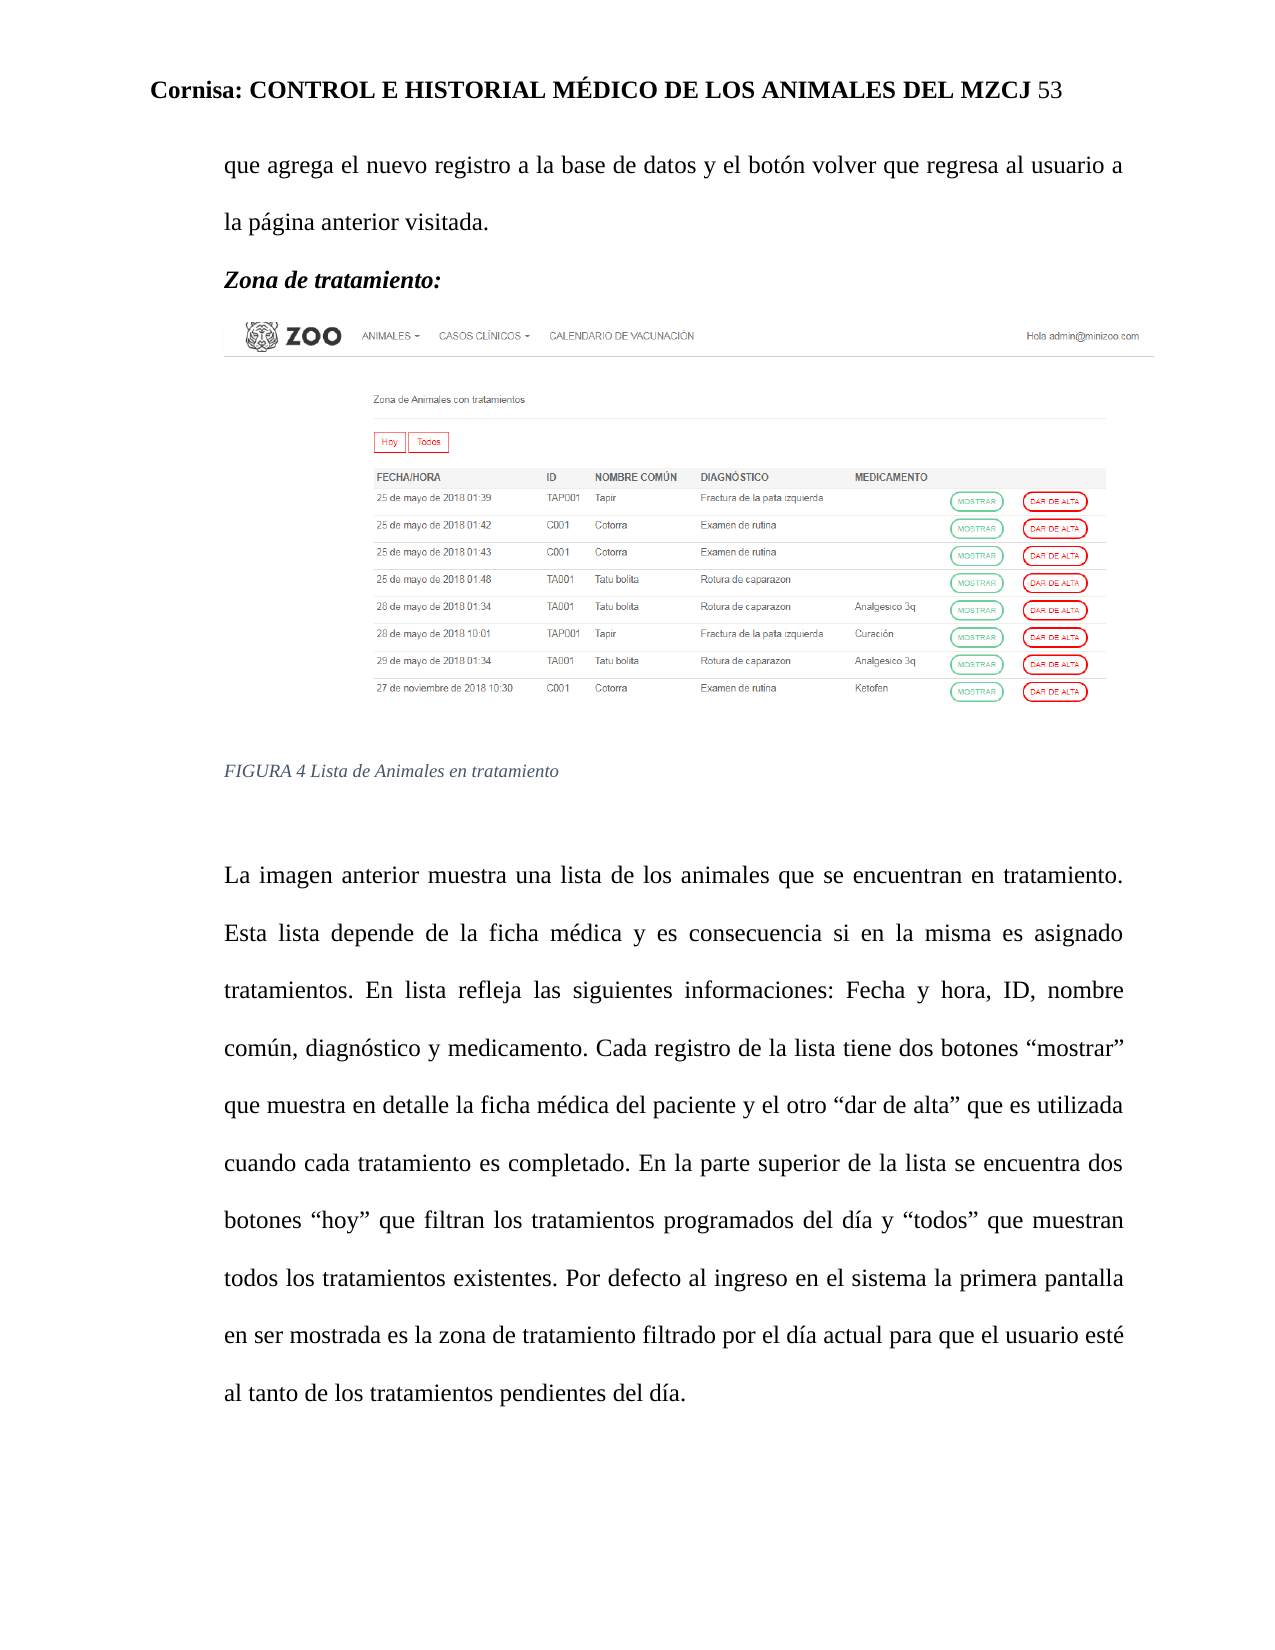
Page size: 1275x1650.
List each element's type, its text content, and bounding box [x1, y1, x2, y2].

subtitle Zona de tratamiento: [150, 265, 1125, 294]
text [224, 150, 1125, 236]
picture [223, 322, 1155, 732]
text La imagen anterior muestra una lista de los animales que se encuentran en tratamiento. Esta lista depende de la ficha médica y es consecuencia si en la misma es asignado tratamientos. En lista refleja las siguientes informaciones: Fecha y hora, ID, nombre común, diagnóstico y medicamento. Cada registro de la lista tiene dos botones “mostrar” que muestra en detalle la ficha médica del paciente y el otro “dar de alta” que es utilizada cuando cada tratamiento es completado. En la parte superior de la lista se encuentra dos botones “hoy” que filtran los tratamientos programados del día y “todos” que muestran todos los tratamientos existentes. Por defecto al ingreso en el sistema la primera pantalla en ser mostrada es la zona de tratamiento filtrado por el día actual para que el usuario esté al tanto de los tratamientos pendientes del día. [224, 860, 1125, 1406]
